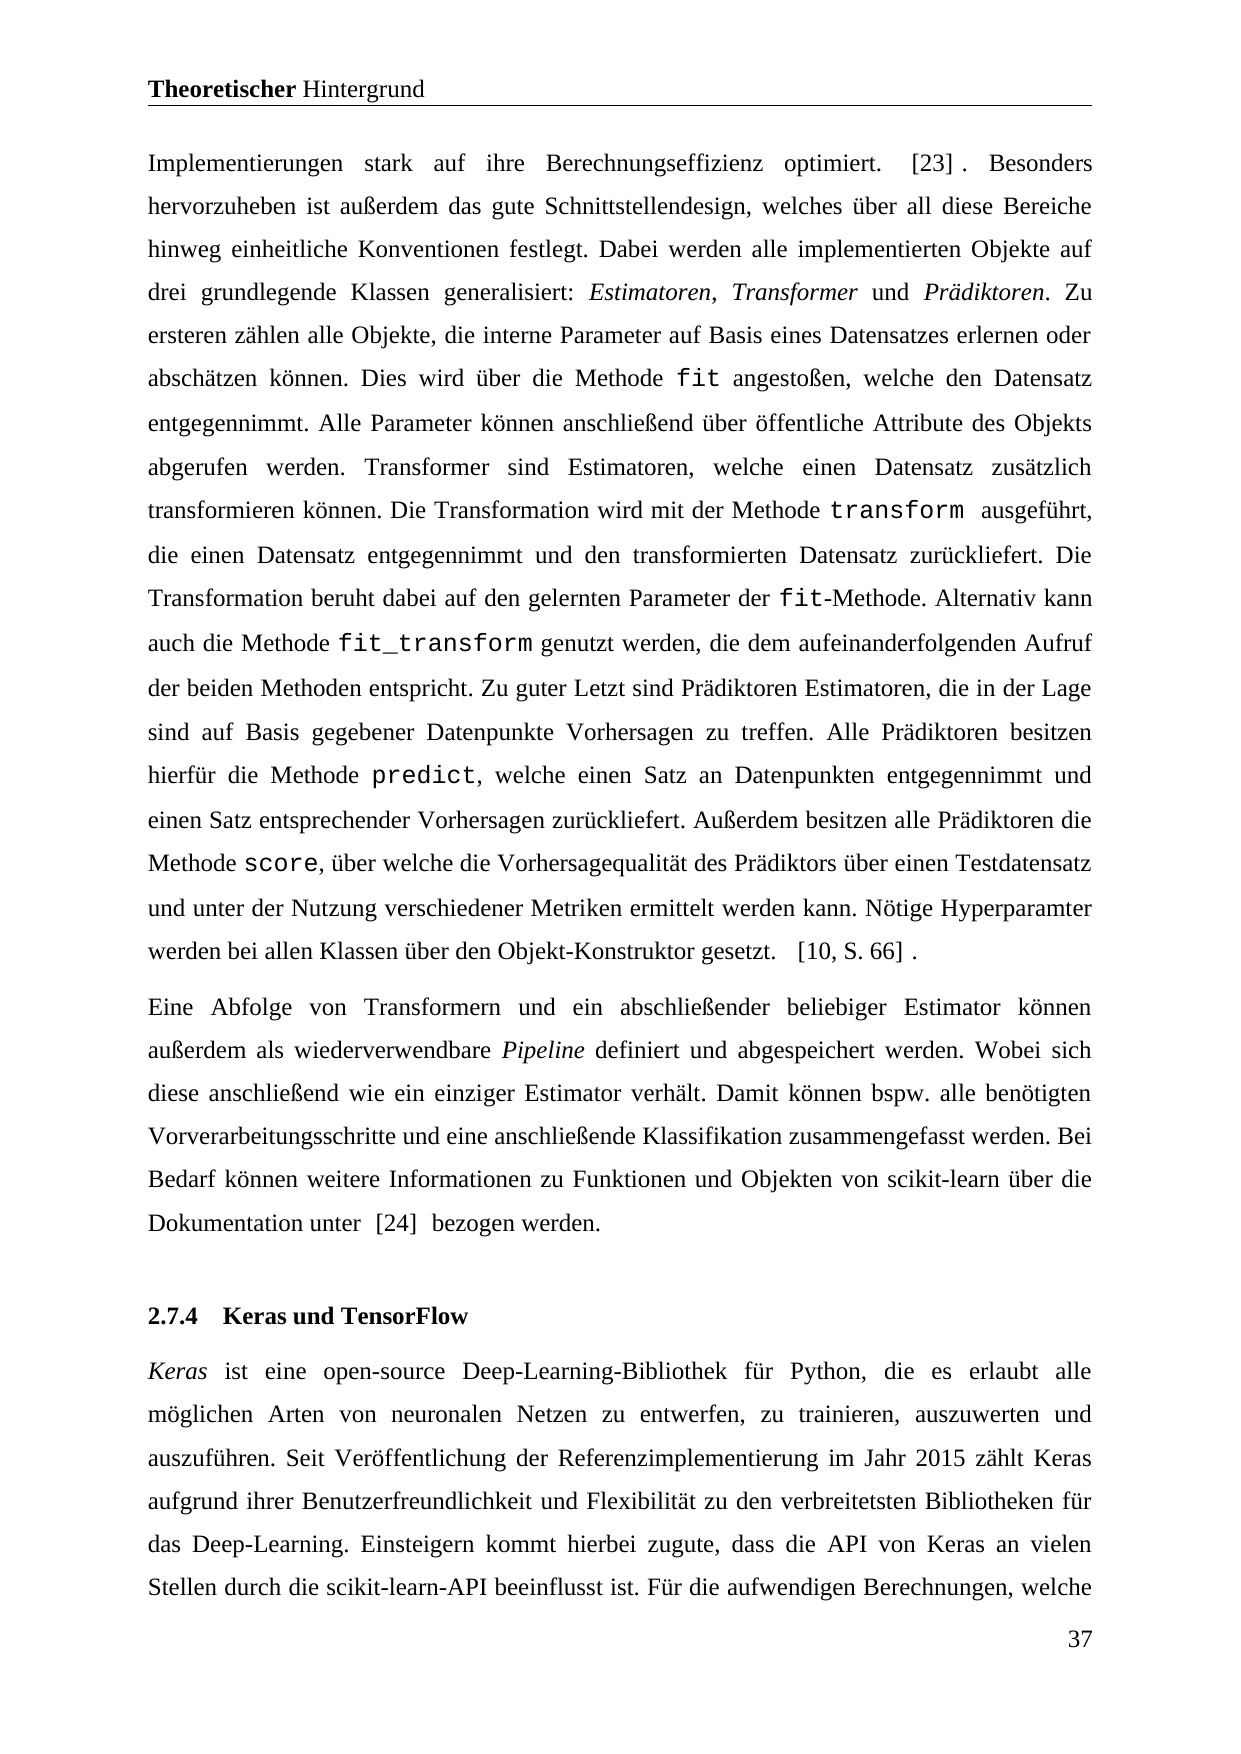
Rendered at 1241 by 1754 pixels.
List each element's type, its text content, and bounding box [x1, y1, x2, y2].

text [148, 148, 1092, 965]
subtitle Keras und TensorFlow [148, 1301, 1092, 1329]
text Eine Abfolge von Transformern und ein abschließender beliebiger Estimator können außerdem als wiederverwendbare Pipeline definiert und abgespeichert werden. Wobei sich diese anschließend wie ein einziger Estimator verhält. Damit können bspw. alle benötigten Vorverarbeitungsschritte und eine anschließende Klassifikation zusammengefasst werden. Bei Bedarf können weitere Informationen zu Funktionen und Objekten von scikit-learn über die Dokumentation unter bezogen werden. [148, 992, 1092, 1236]
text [148, 1356, 1092, 1601]
